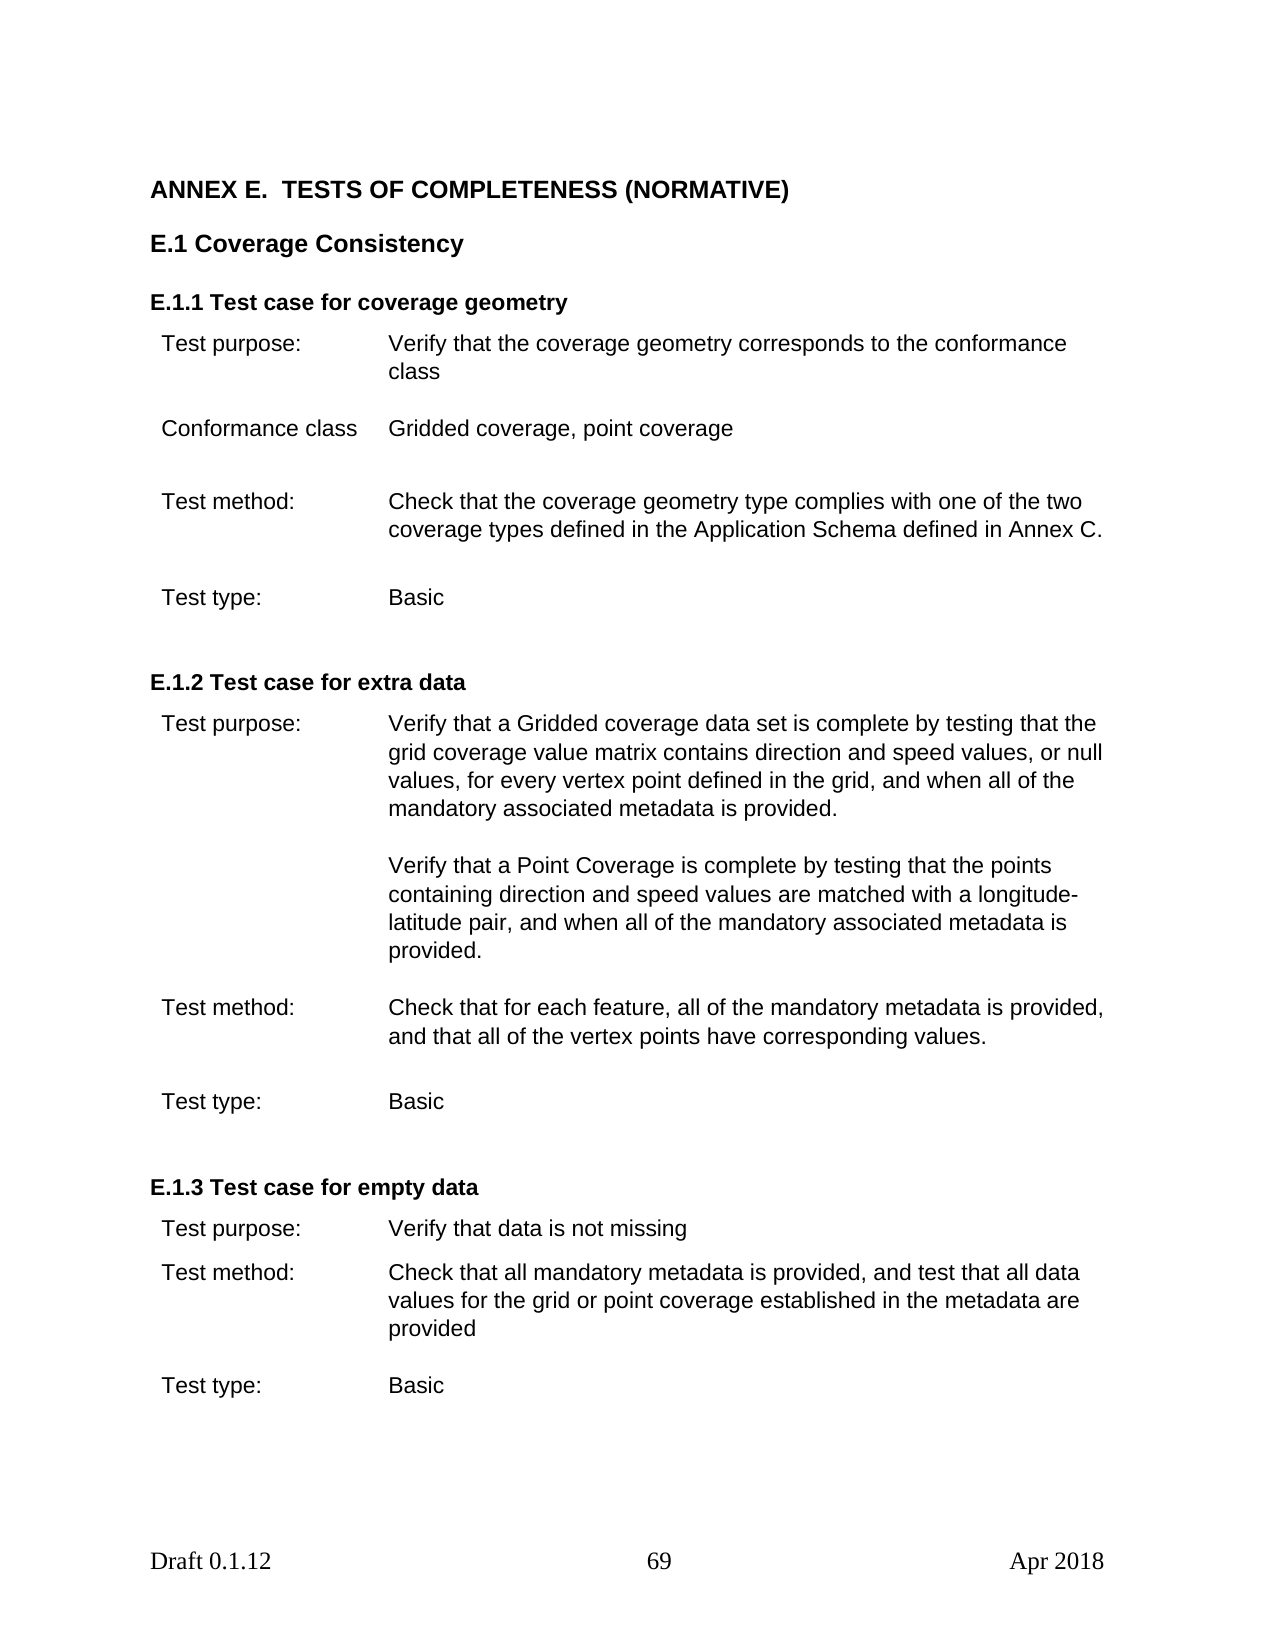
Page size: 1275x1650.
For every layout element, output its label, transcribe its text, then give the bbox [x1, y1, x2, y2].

list ANNEX E. TESTS OF COMPLETENESS (NORMATIVE) [150, 175, 1125, 204]
text E.1 Coverage Consistency [150, 229, 1125, 257]
subtitle E.1.2 Test case for extra data [150, 669, 1125, 695]
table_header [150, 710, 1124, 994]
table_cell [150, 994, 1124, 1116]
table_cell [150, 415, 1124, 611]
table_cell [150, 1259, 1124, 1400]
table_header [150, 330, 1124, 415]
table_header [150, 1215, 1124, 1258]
subtitle E.1.1 Test case for coverage geometry [150, 289, 1125, 315]
subtitle E.1.3 Test case for empty data [150, 1173, 1125, 1200]
